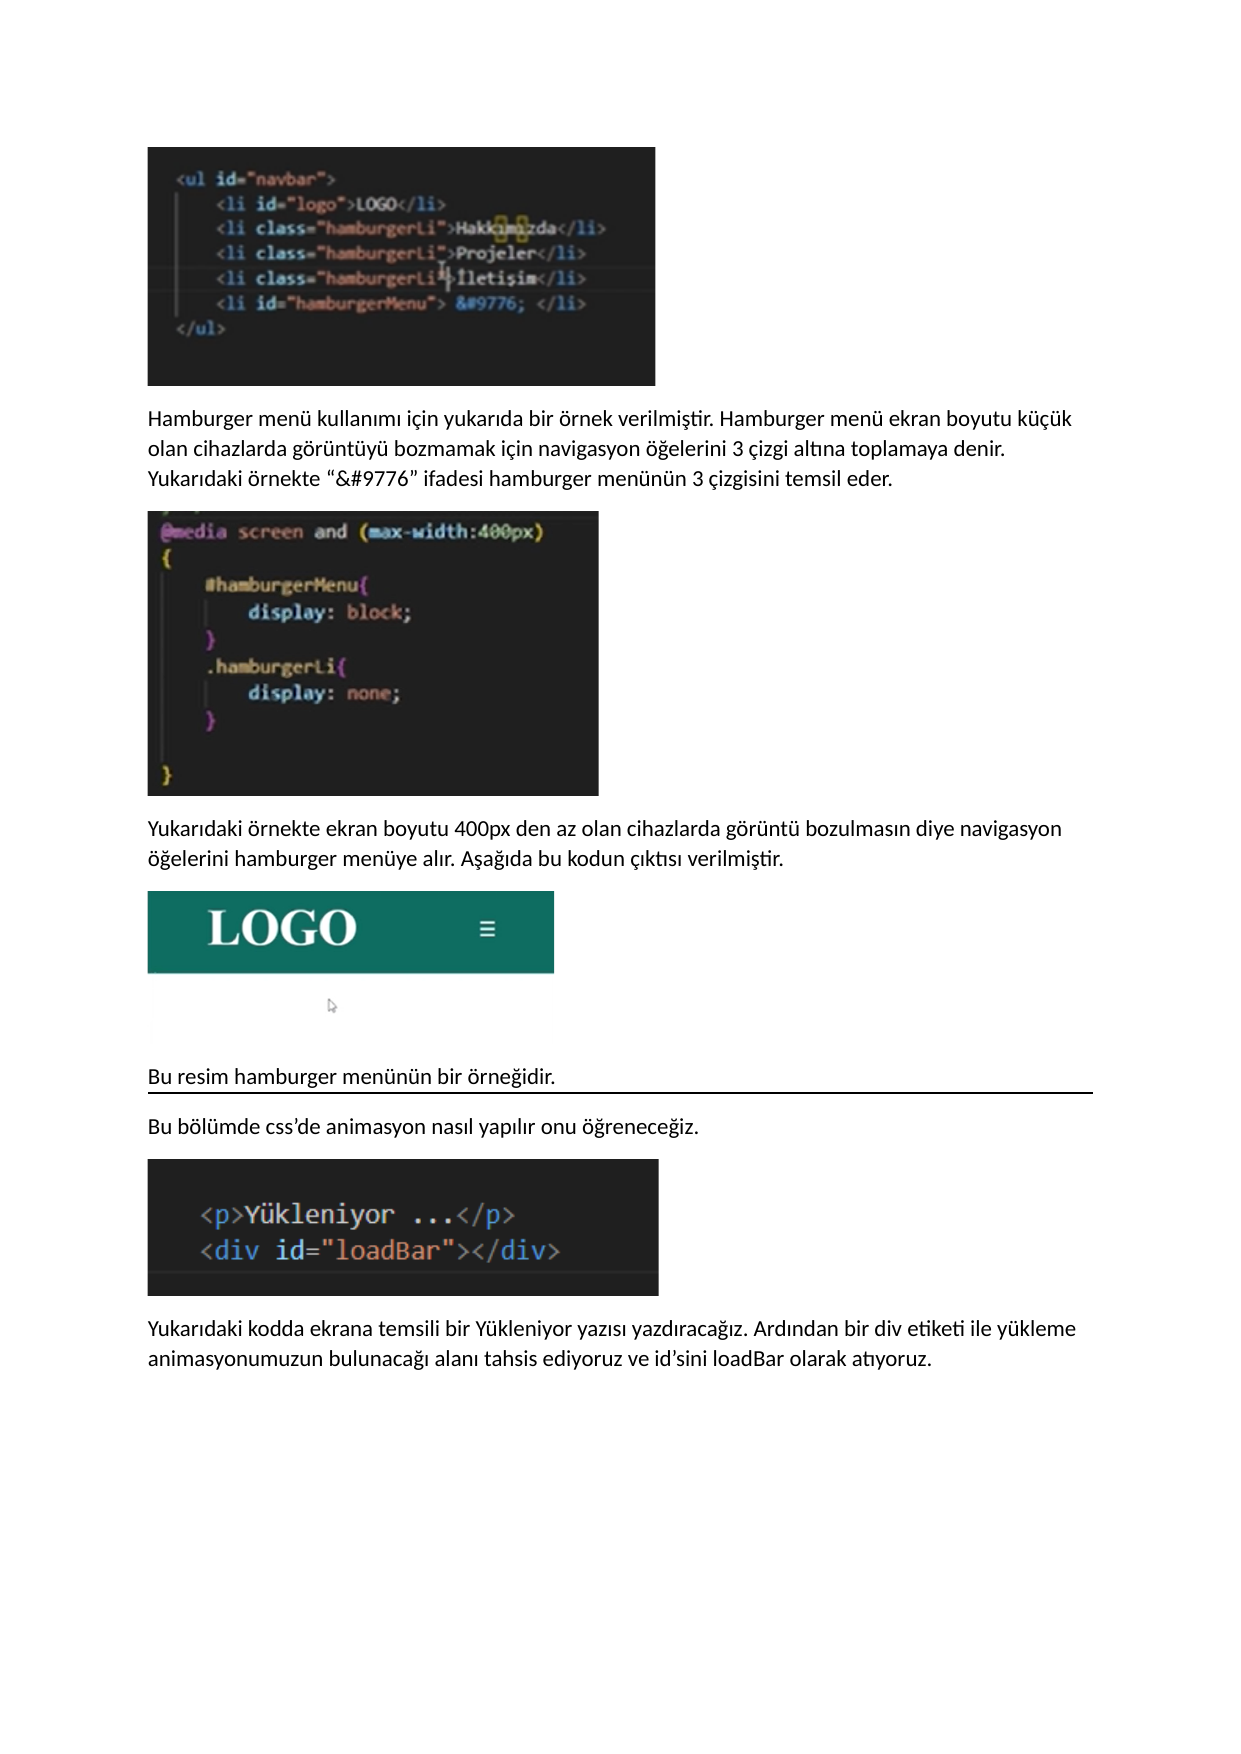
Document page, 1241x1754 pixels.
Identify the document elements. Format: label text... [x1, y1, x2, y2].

text Bu bölümde css’de animasyon nasıl yapılır onu öğreneceğiz. [148, 1112, 1093, 1141]
text Yukarıdaki örnekte ekran boyutu 400px den az olan cihazlarda görüntü bozulmasın diye navigasyon öğelerini hamburger menüye alır. Aşağıda bu kodun çıktısı verilmiştir. [148, 814, 1093, 872]
text Bu resim hamburger menünün bir örneğidir. [148, 1062, 1093, 1092]
picture [147, 511, 599, 796]
picture [147, 147, 656, 386]
text Hamburger menü kullanımı için yukarıda bir örnek verilmiştir. Hamburger menü ekran boyutu küçük olan cihazlarda görüntüyü bozmamak için navigasyon öğelerini 3 çizgi altına toplamaya denir. Yukarıdaki örnekte “&#9776” ifadesi hamburger menünün 3 çizgisini temsil eder. [148, 404, 1093, 492]
picture [147, 1159, 659, 1296]
picture [147, 891, 555, 1044]
text Yukarıdaki kodda ekrana temsili bir Yükleniyor yazısı yazdıracağız. Ardından bir div etiketi ile yükleme animasyonumuzun bulunacağı alanı tahsis ediyoruz ve id’sini loadBar olarak atıyoruz. [148, 1314, 1093, 1372]
